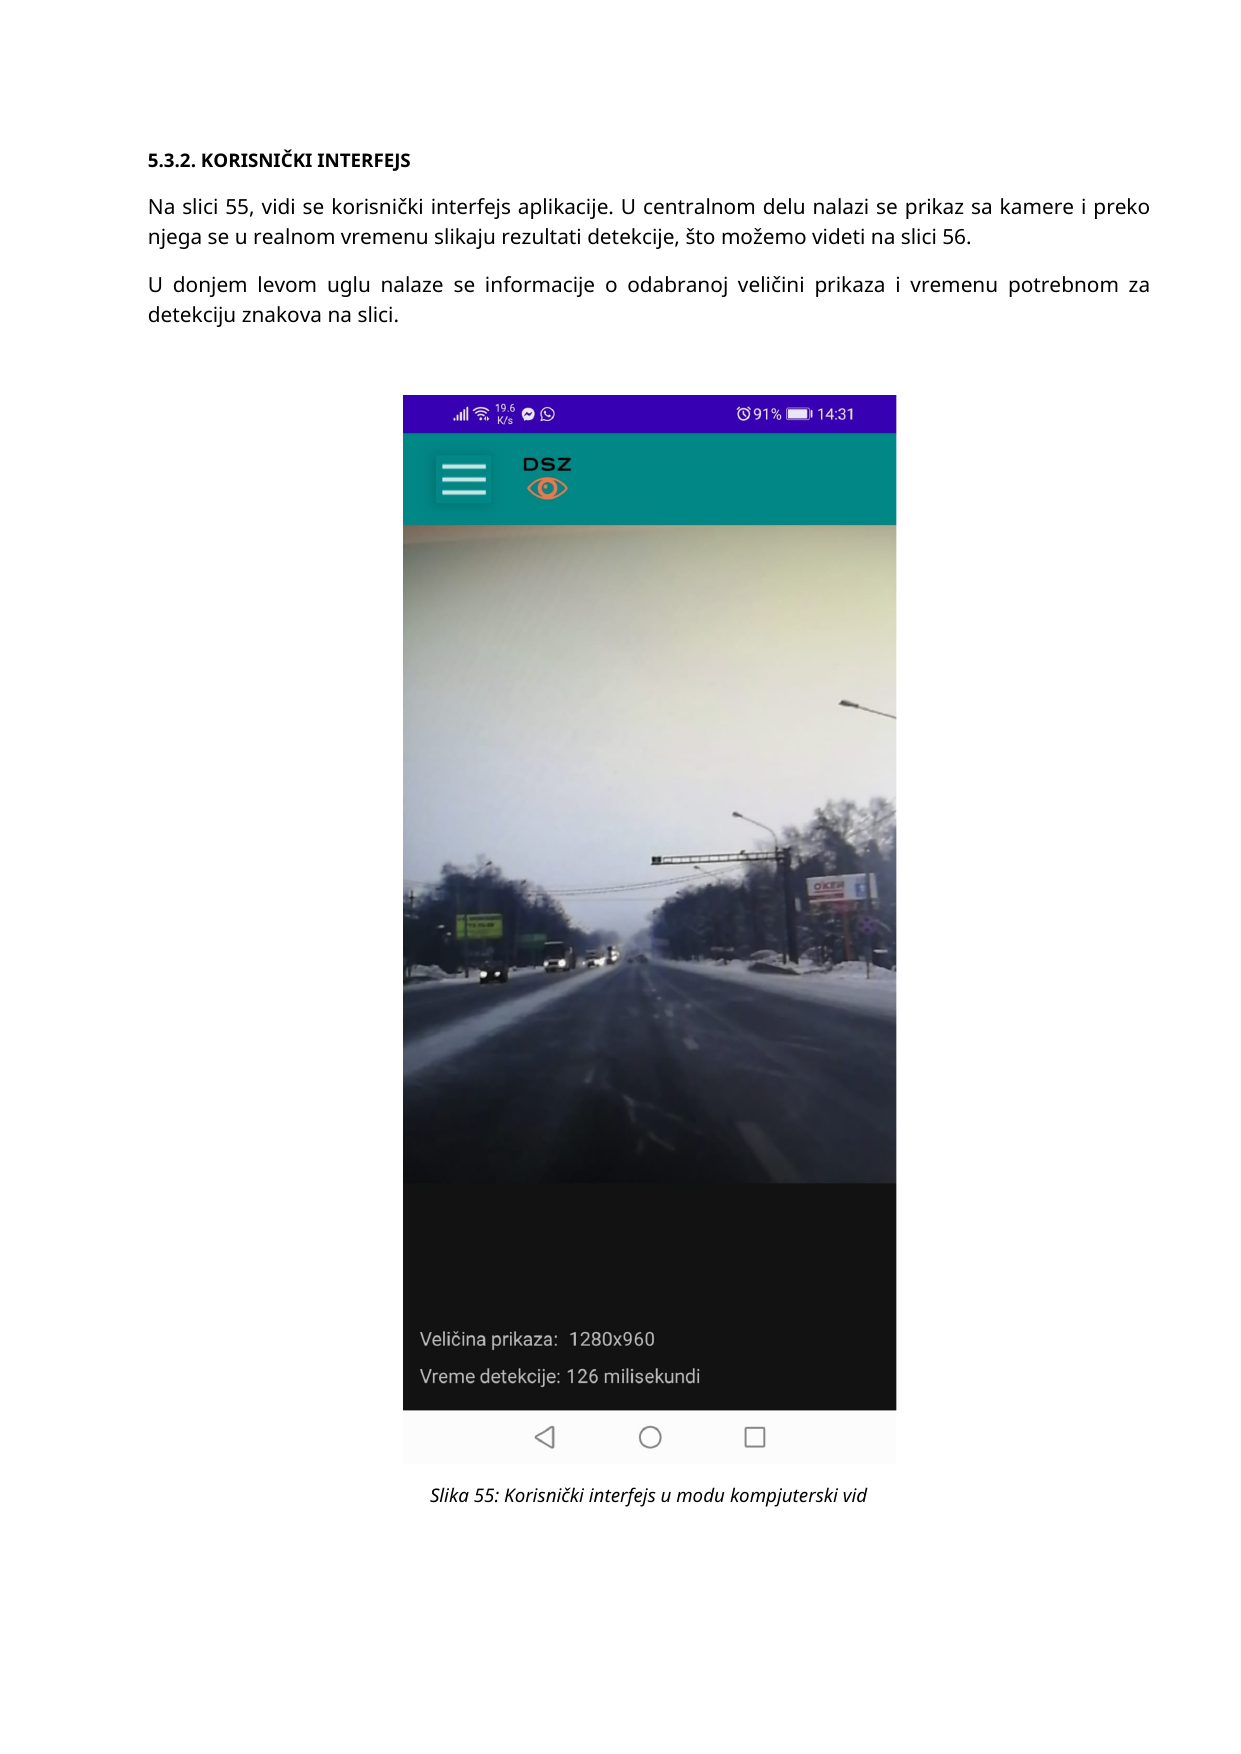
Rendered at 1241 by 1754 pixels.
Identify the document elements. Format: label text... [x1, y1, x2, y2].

text Na slici 55, vidi se korisnički interfejs aplikacije. U centralnom delu nalazi se prikaz sa kamere i preko njega se u realnom vremenu slikaju rezultati detekcije, što možemo videti na slici 56. [148, 192, 1152, 251]
subtitle 5.3.2. KORISNIČKI INTERFEJS [148, 148, 1152, 173]
subtitle Slika 55: Korisnički interfejs u modu kompjuterski vid [148, 1483, 1152, 1508]
text U donjem levom uglu nalaze se informacije o odabranoj veličini prikaza i vremenu potrebnom za detekciju znakova na slici. [148, 270, 1152, 329]
picture [403, 395, 897, 1464]
